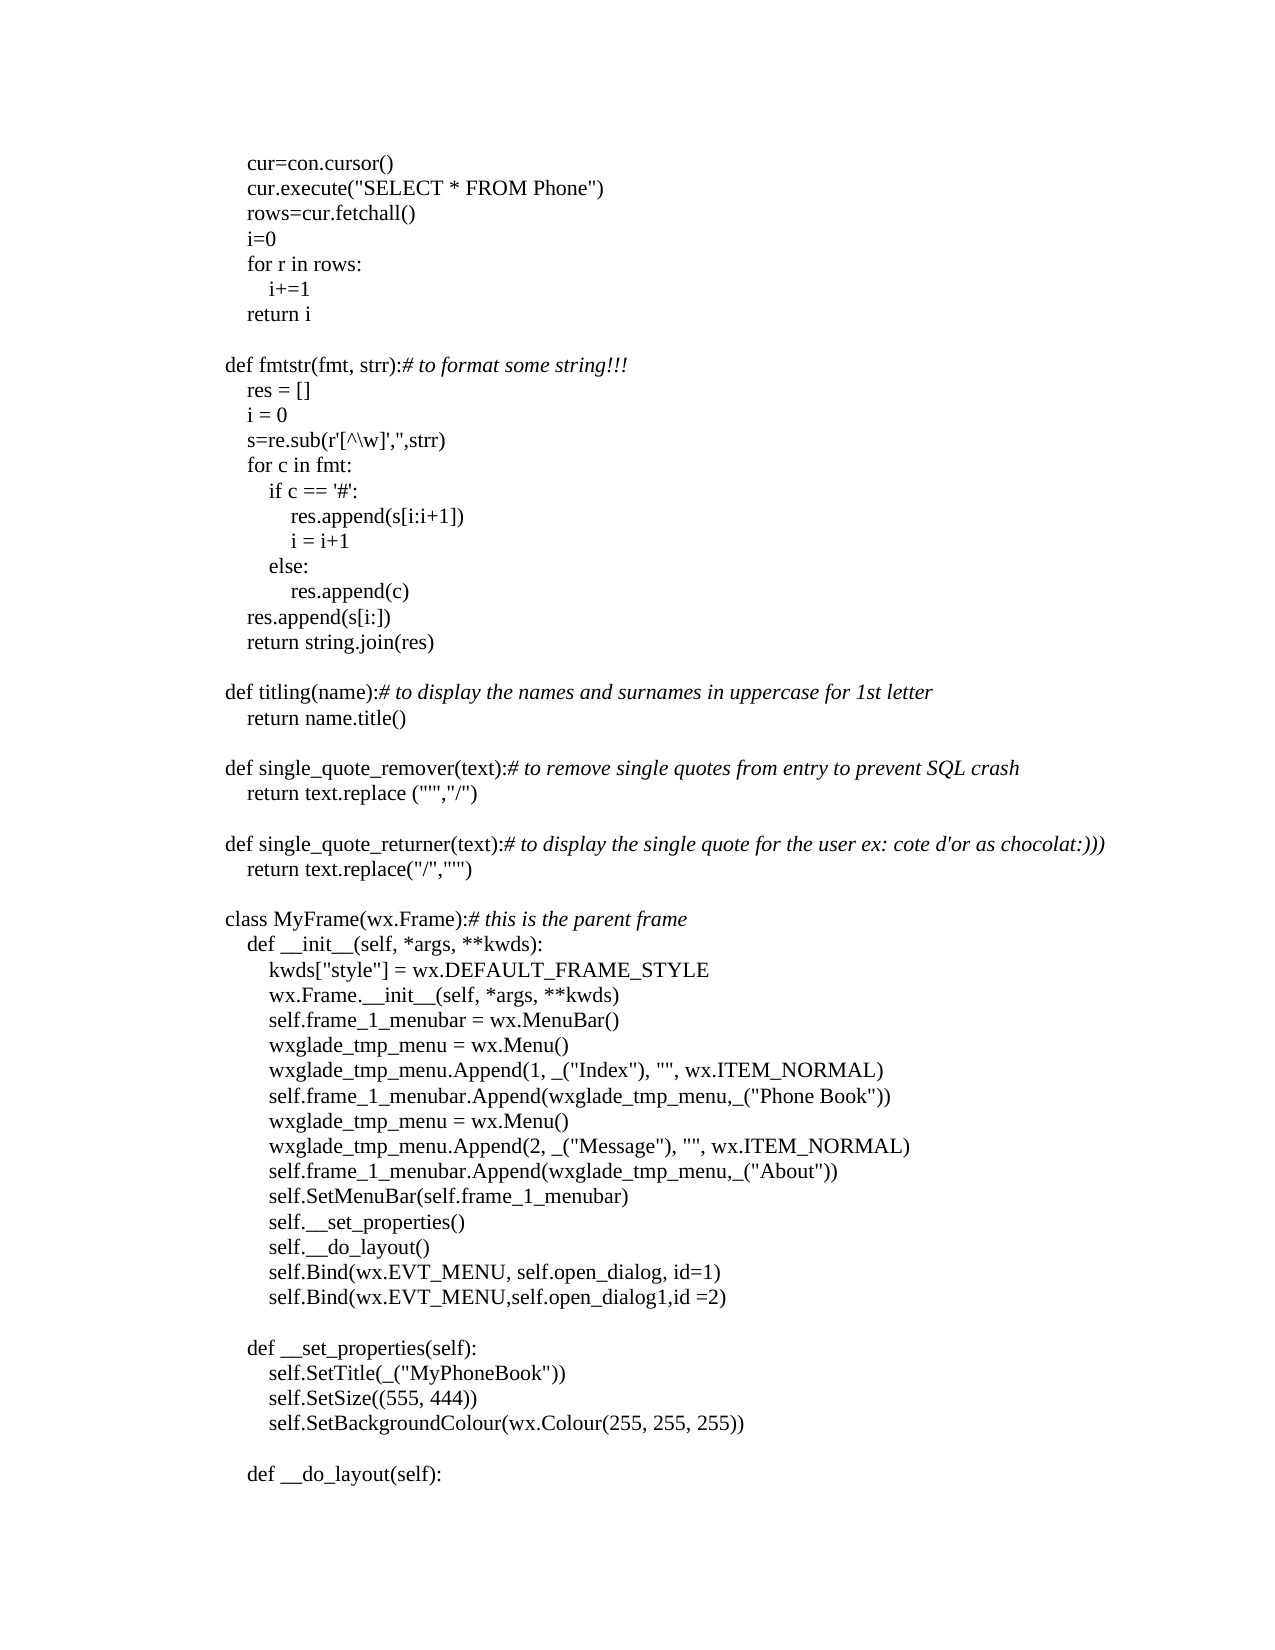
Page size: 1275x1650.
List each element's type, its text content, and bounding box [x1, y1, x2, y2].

text wx.Frame.__init__(self, *args, **kwds) [225, 982, 1125, 1007]
text def __set_properties(self): [225, 1335, 1125, 1360]
text def __init__(self, *args, **kwds): [225, 931, 1125, 957]
text wxglade_tmp_menu = wx.Menu() [225, 1108, 1125, 1133]
text return text.replace("/","'") [225, 856, 1125, 881]
text if c == '#': [225, 478, 1125, 503]
text wxglade_tmp_menu.Append(2, _("Message"), "", wx.ITEM_NORMAL) [225, 1133, 1125, 1158]
text else: [225, 553, 1125, 578]
text def __do_layout(self): [225, 1461, 1125, 1486]
text self.frame_1_menubar = wx.MenuBar() [225, 1007, 1125, 1032]
text s=re.sub(r'[^\w]','',strr) [225, 427, 1125, 452]
text def fmtstr(fmt, strr):# to format some string!!! [225, 352, 1125, 377]
text cur=con.cursor() [225, 150, 1125, 175]
text wxglade_tmp_menu.Append(1, _("Index"), "", wx.ITEM_NORMAL) [225, 1057, 1125, 1083]
text i = i+1 [225, 528, 1125, 553]
text def single_quote_remover(text):# to remove single quotes from entry to prevent SQL crash [225, 755, 1125, 780]
text self.frame_1_menubar.Append(wxglade_tmp_menu,_("Phone Book")) [225, 1083, 1125, 1108]
text self.__set_properties() [225, 1209, 1125, 1234]
text self.SetSize((555, 444)) [225, 1385, 1125, 1410]
text cur.execute("SELECT * FROM Phone") [225, 175, 1125, 200]
text self.frame_1_menubar.Append(wxglade_tmp_menu,_("About")) [225, 1158, 1125, 1183]
text self.Bind(wx.EVT_MENU,self.open_dialog1,id =2) [225, 1284, 1125, 1309]
text res = [] [225, 377, 1125, 402]
text rows=cur.fetchall() [225, 200, 1125, 226]
text self.SetMenuBar(self.frame_1_menubar) [225, 1183, 1125, 1209]
text return text.replace ("'","/") [225, 780, 1125, 805]
text self.__do_layout() [225, 1234, 1125, 1259]
text def single_quote_returner(text):# to display the single quote for the user ex: cote d'or as chocolat:))) [225, 831, 1125, 856]
text self.SetBackgroundColour(wx.Colour(255, 255, 255)) [225, 1410, 1125, 1436]
text i = 0 [225, 402, 1125, 427]
text return string.join(res) [225, 629, 1125, 654]
text res.append(s[i:]) [225, 604, 1125, 629]
text class MyFrame(wx.Frame):# this is the parent frame [225, 906, 1125, 931]
text kwds["style"] = wx.DEFAULT_FRAME_STYLE [225, 957, 1125, 982]
text for r in rows: [225, 251, 1125, 276]
text for c in fmt: [225, 452, 1125, 478]
text res.append(s[i:i+1]) [225, 503, 1125, 528]
text i+=1 [225, 276, 1125, 301]
text return i [225, 301, 1125, 326]
text i=0 [225, 226, 1125, 251]
text res.append(c) [225, 578, 1125, 604]
text self.Bind(wx.EVT_MENU, self.open_dialog, id=1) [225, 1259, 1125, 1284]
text def titling(name):# to display the names and surnames in uppercase for 1st letter [225, 679, 1125, 704]
text wxglade_tmp_menu = wx.Menu() [225, 1032, 1125, 1057]
text return name.title() [225, 704, 1125, 730]
text self.SetTitle(_("MyPhoneBook")) [225, 1360, 1125, 1385]
